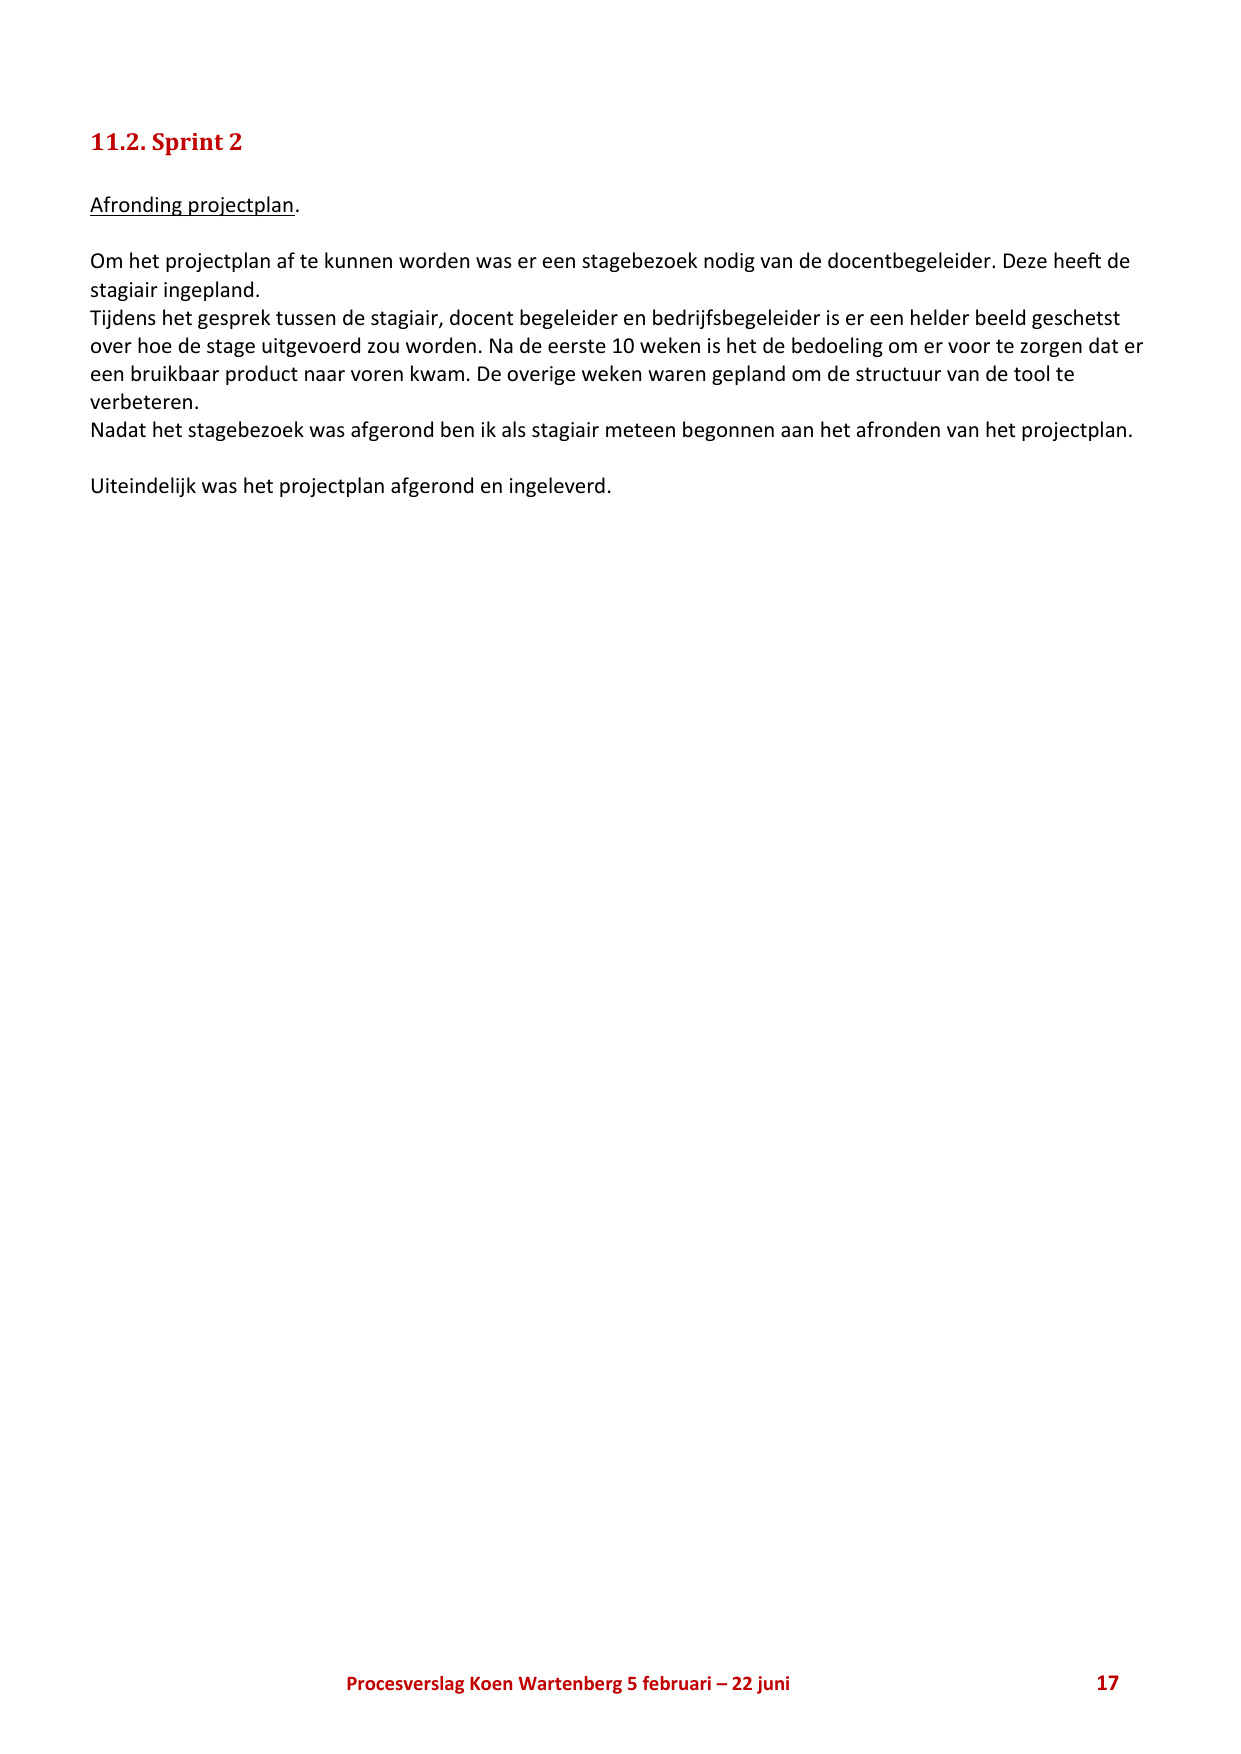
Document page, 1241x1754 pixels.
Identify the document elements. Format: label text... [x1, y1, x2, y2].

text Afronding projectplan. [90, 191, 1150, 219]
text Tijdens het gesprek tussen de stagiair, docent begeleider en bedrijfsbegeleider is er een helder beeld geschetst over hoe de stage uitgevoerd zou worden. Na de eerste 10 weken is het de bedoeling om er voor te zorgen dat er een bruikbaar product naar voren kwam. De overige weken waren gepland om de structuur van de tool te verbeteren. [90, 303, 1150, 415]
text Nadat het stagebezoek was afgerond ben ik als stagiair meteen begonnen aan het afronden van het projectplan. [90, 415, 1150, 443]
text Uiteindelijk was het projectplan afgerond en ingeleverd. [90, 471, 1150, 499]
text Om het projectplan af te kunnen worden was er een stagebezoek nodig van de docentbegeleider. Deze heeft de stagiair ingepland. [90, 247, 1150, 303]
subtitle Sprint 2 [90, 127, 1150, 156]
